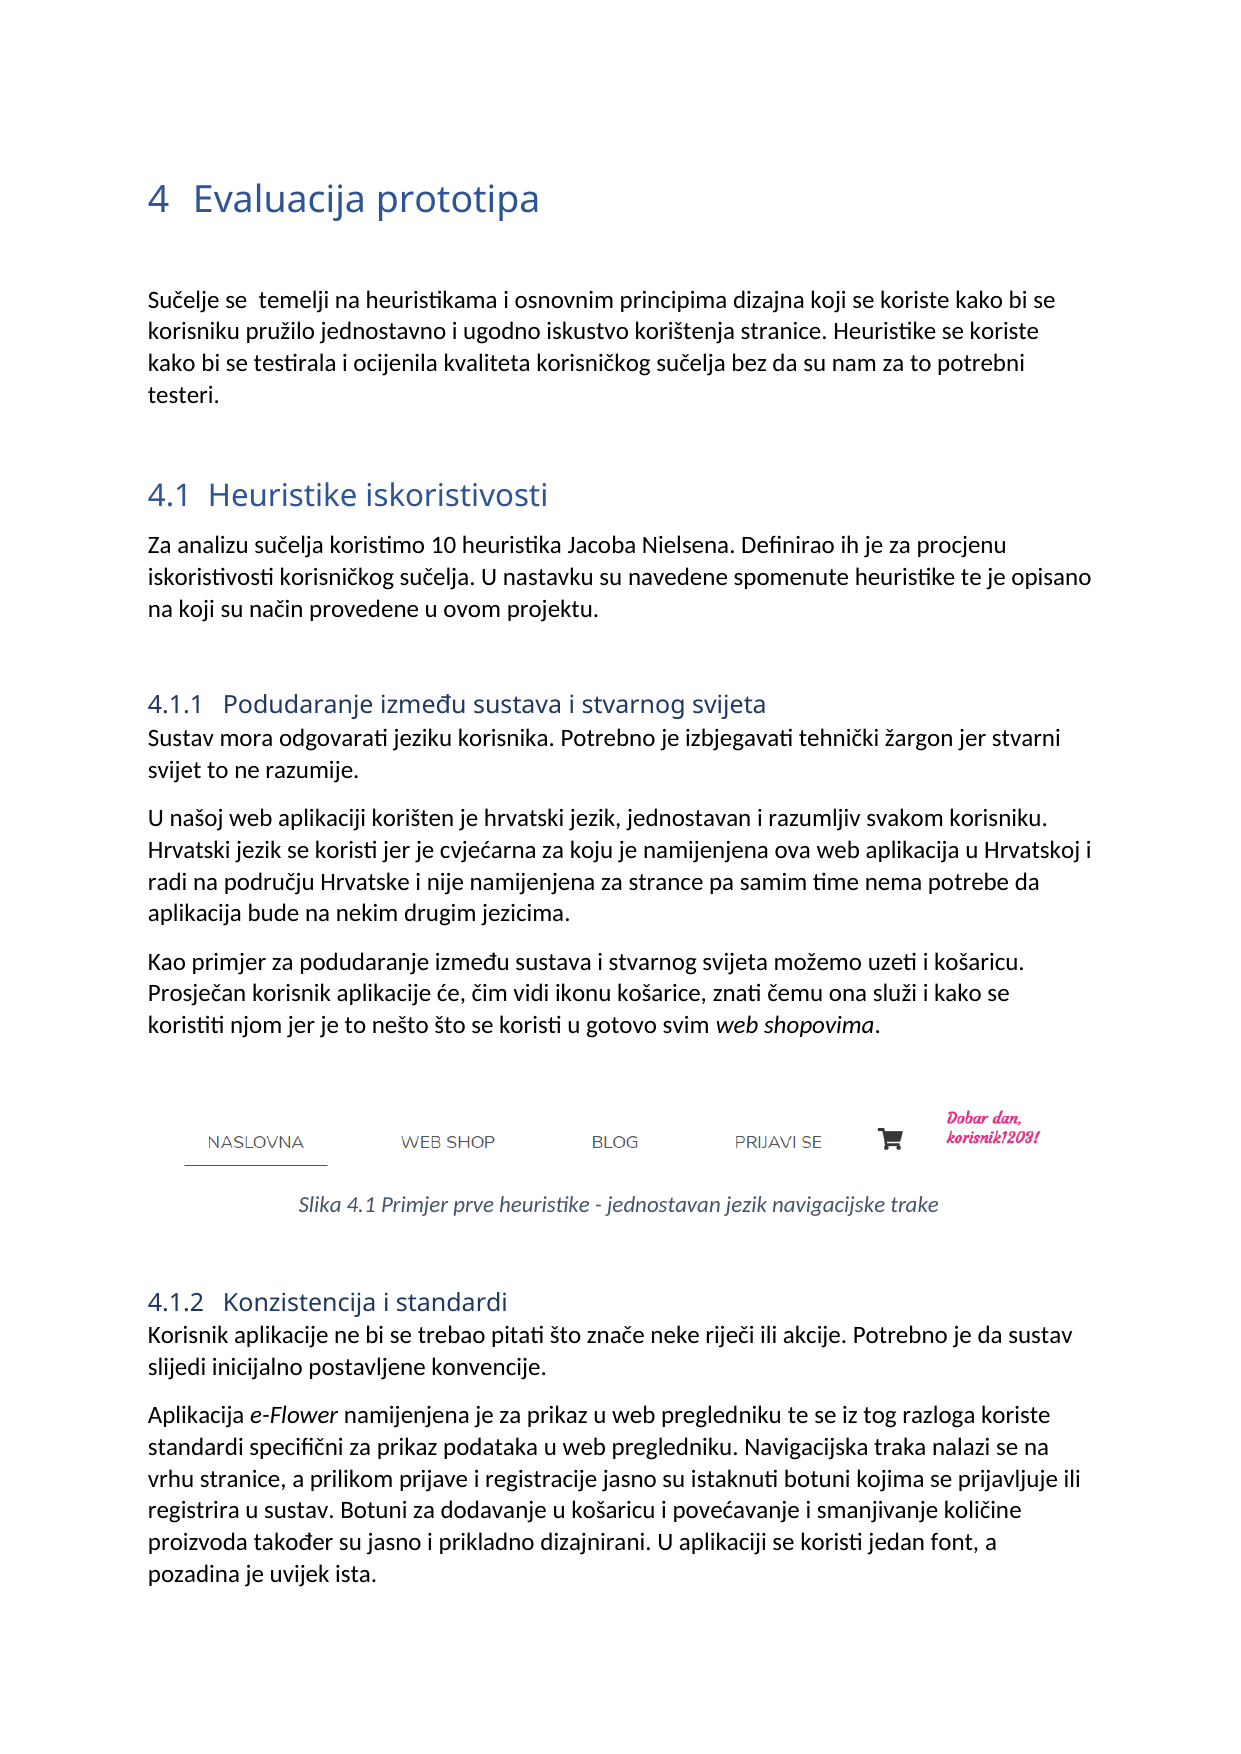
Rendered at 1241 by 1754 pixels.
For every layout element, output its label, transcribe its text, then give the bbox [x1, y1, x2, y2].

text Sučelje se temelji na heuristikama i osnovnim principima dizajna koji se koriste kako bi se korisniku pružilo jednostavno i ugodno iskustvo korištenja stranice. Heuristike se koriste kako bi se testirala i ocijenila kvaliteta korisničkog sučelja bez da su nam za to potrebni testeri. [148, 284, 1093, 409]
subtitle Heuristike iskoristivosti [148, 473, 1093, 516]
text Aplikacija e-Flower namijenjena je za prikaz u web pregledniku te se iz tog razloga koriste standardi specifični za prikaz podataka u web pregledniku. Navigacijska traka nalazi se na vrhu stranice, a prilikom prijave i registracije jasno su istaknuti botuni kojima se prijavljuje ili registrira u sustav. Botuni za dodavanje u košaricu i povećavanje i smanjivanje količine proizvoda također su jasno i prikladno dizajnirani. U aplikaciji se koristi jedan font, a pozadina je uvijek ista. [148, 1400, 1093, 1588]
picture [176, 1103, 1064, 1172]
text Slika 4.1 Primjer prve heuristike - jednostavan jezik navigacijske trake [148, 1190, 1093, 1218]
text Za analizu sučelja koristimo 10 heuristika Jacoba Nielsena. Definirao ih je za procjenu iskoristivosti korisničkog sučelja. U nastavku su navedene spomenute heuristike te je opisano na koji su način provedene u ovom projektu. [148, 530, 1093, 623]
subtitle Podudaranje između sustava i stvarnog svijeta [148, 687, 1093, 721]
text Korisnik aplikacije ne bi se trebao pitati što znače neke riječi ili akcije. Potrebno je da sustav slijedi inicijalno postavljene konvencije. [148, 1320, 1093, 1382]
title Evaluacija prototipa [148, 173, 1093, 224]
text U našoj web aplikaciji korišten je hrvatski jezik, jednostavan i razumljiv svakom korisniku. Hrvatski jezik se koristi jer je cvjećarna za koju je namijenjena ova web aplikacija u Hrvatskoj i radi na području Hrvatske i nije namijenjena za strance pa samim time nema potrebe da aplikacija bude na nekim drugim jezicima. [148, 802, 1093, 928]
text Sustav mora odgovarati jeziku korisnika. Potrebno je izbjegavati tehnički žargon jer stvarni svijet to ne razumije. [148, 722, 1093, 785]
text Kao primjer za podudaranje između sustava i stvarnog svijeta možemo uzeti i košaricu. Prosječan korisnik aplikacije će, čim vidi ikonu košarice, znati čemu ona služi i kako se koristiti njom jer je to nešto što se koristi u gotovo svim web shopovima. [148, 946, 1093, 1040]
subtitle Konzistencija i standardi [148, 1284, 1093, 1318]
